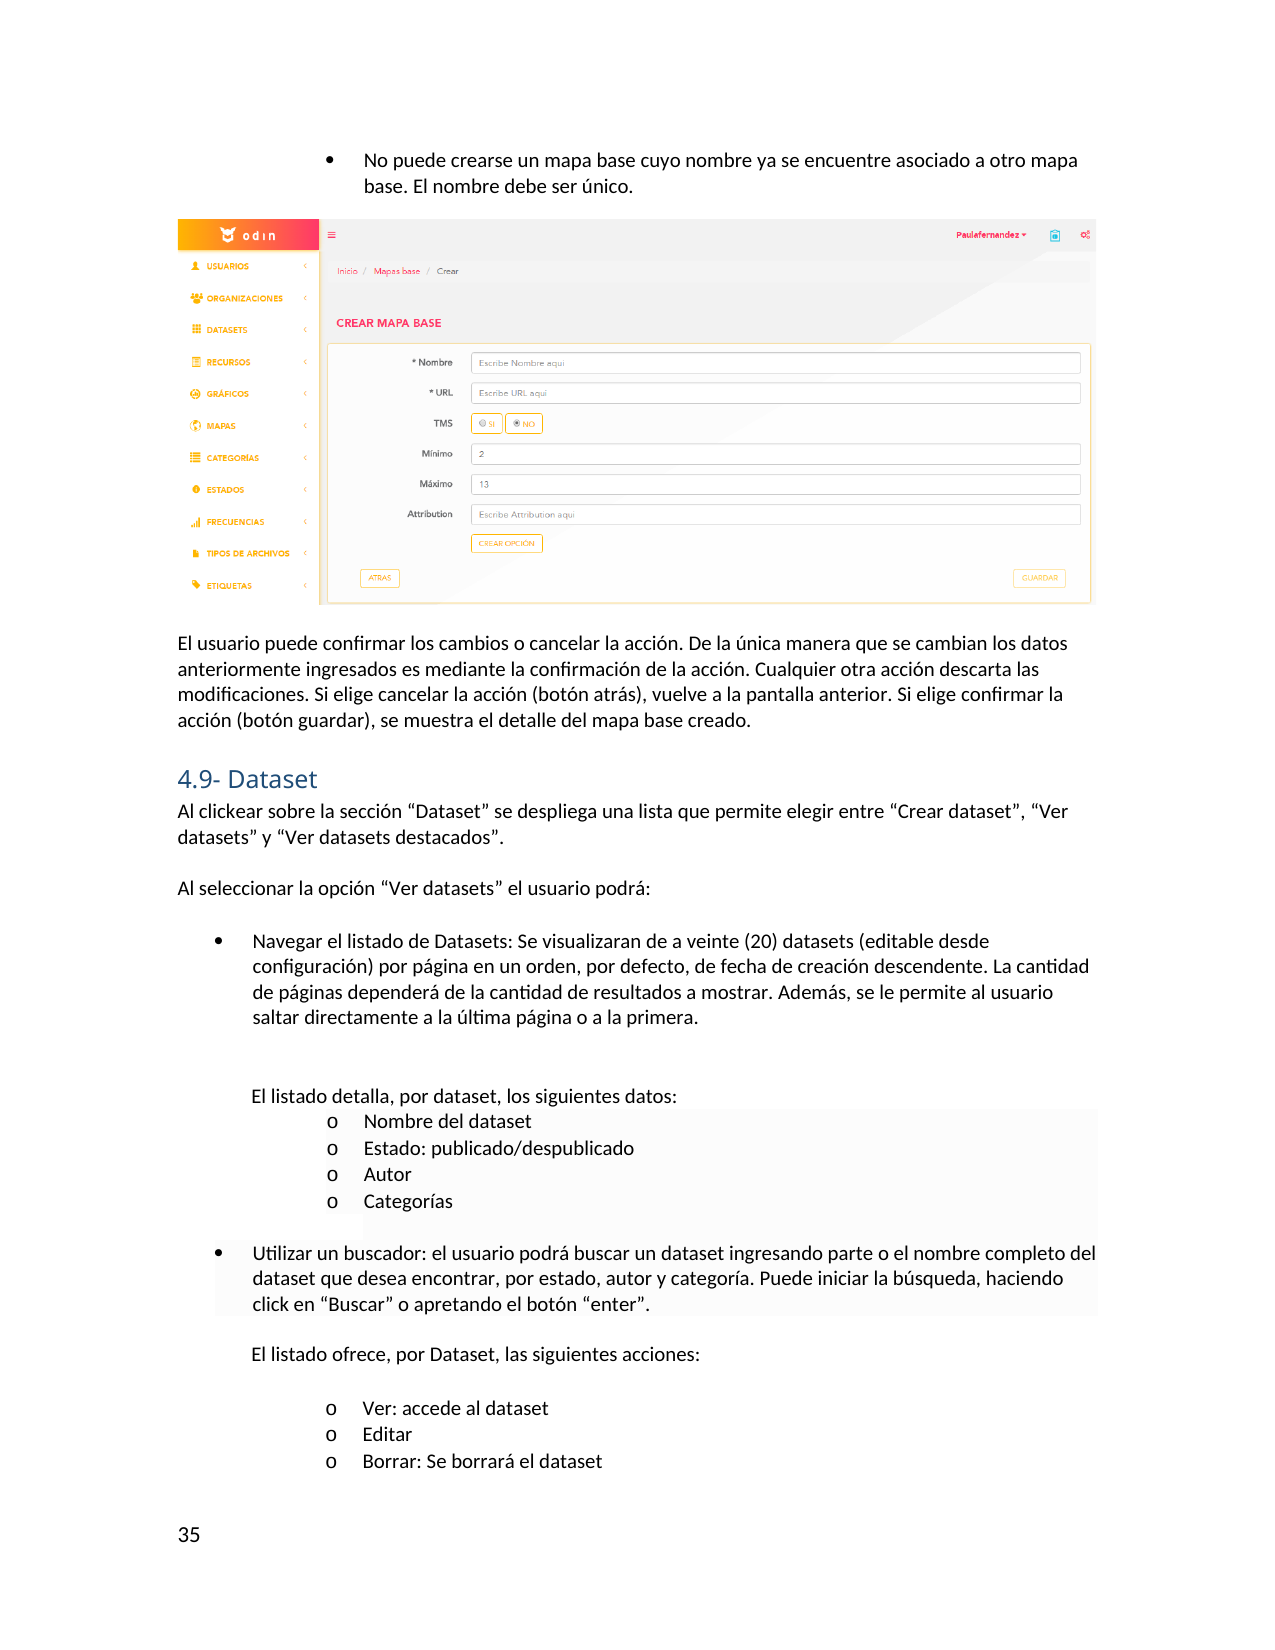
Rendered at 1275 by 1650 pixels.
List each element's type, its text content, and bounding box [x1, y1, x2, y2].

list Estado: publicado/despublicado [326, 1135, 1098, 1162]
picture [177, 219, 1095, 604]
list Editar [325, 1422, 1098, 1448]
list Autor [326, 1162, 1098, 1188]
list Borrar: Se borrará el dataset [325, 1448, 1098, 1474]
list Nombre del dataset [326, 1109, 1098, 1135]
text El listado detalla, por dataset, los siguientes datos: [177, 1083, 1098, 1109]
list Ver: accede al dataset [325, 1395, 1098, 1422]
text El listado ofrece, por Dataset, las siguientes acciones: [251, 1342, 1098, 1395]
list Categorías [326, 1188, 1098, 1214]
subtitle 4.9- Dataset [177, 762, 1098, 796]
list No puede crearse un mapa base cuyo nombre ya se encuentre asociado a otro mapa base. El nombre debe ser único. [326, 148, 1098, 198]
text Al clickear sobre la sección “Dataset” se despliega una lista que permite elegir entre “Crear dataset”, “Ver datasets” y “Ver datasets destacados”. Al seleccionar la opción “Ver datasets” el usuario podrá: [177, 798, 1098, 928]
list Navegar el listado de Datasets: Se visualizaran de a veinte (20) datasets (editable desde configuración) por página en un orden, por defecto, de fecha de creación descendente. La cantidad de páginas dependerá de la cantidad de resultados a mostrar. Además, se le permite al usuario saltar directamente a la última página o a la primera. [215, 928, 1098, 1030]
list Utilizar un buscador: el usuario podrá buscar un dataset ingresando parte o el nombre completo del dataset que desea encontrar, por estado, autor y categoría. Puede iniciar la búsqueda, haciendo click en “Buscar” o apretando el botón “enter”. [215, 1240, 1098, 1316]
text El usuario puede confirmar los cambios o cancelar la acción. De la única manera que se cambian los datos anteriormente ingresados es mediante la confirmación de la acción. Cualquier otra acción descarta las modificaciones. Si elige cancelar la acción (botón atrás), vuelve a la pantalla anterior. Si elige confirmar la acción (botón guardar), se muestra el detalle del mapa base creado. [177, 631, 1098, 732]
